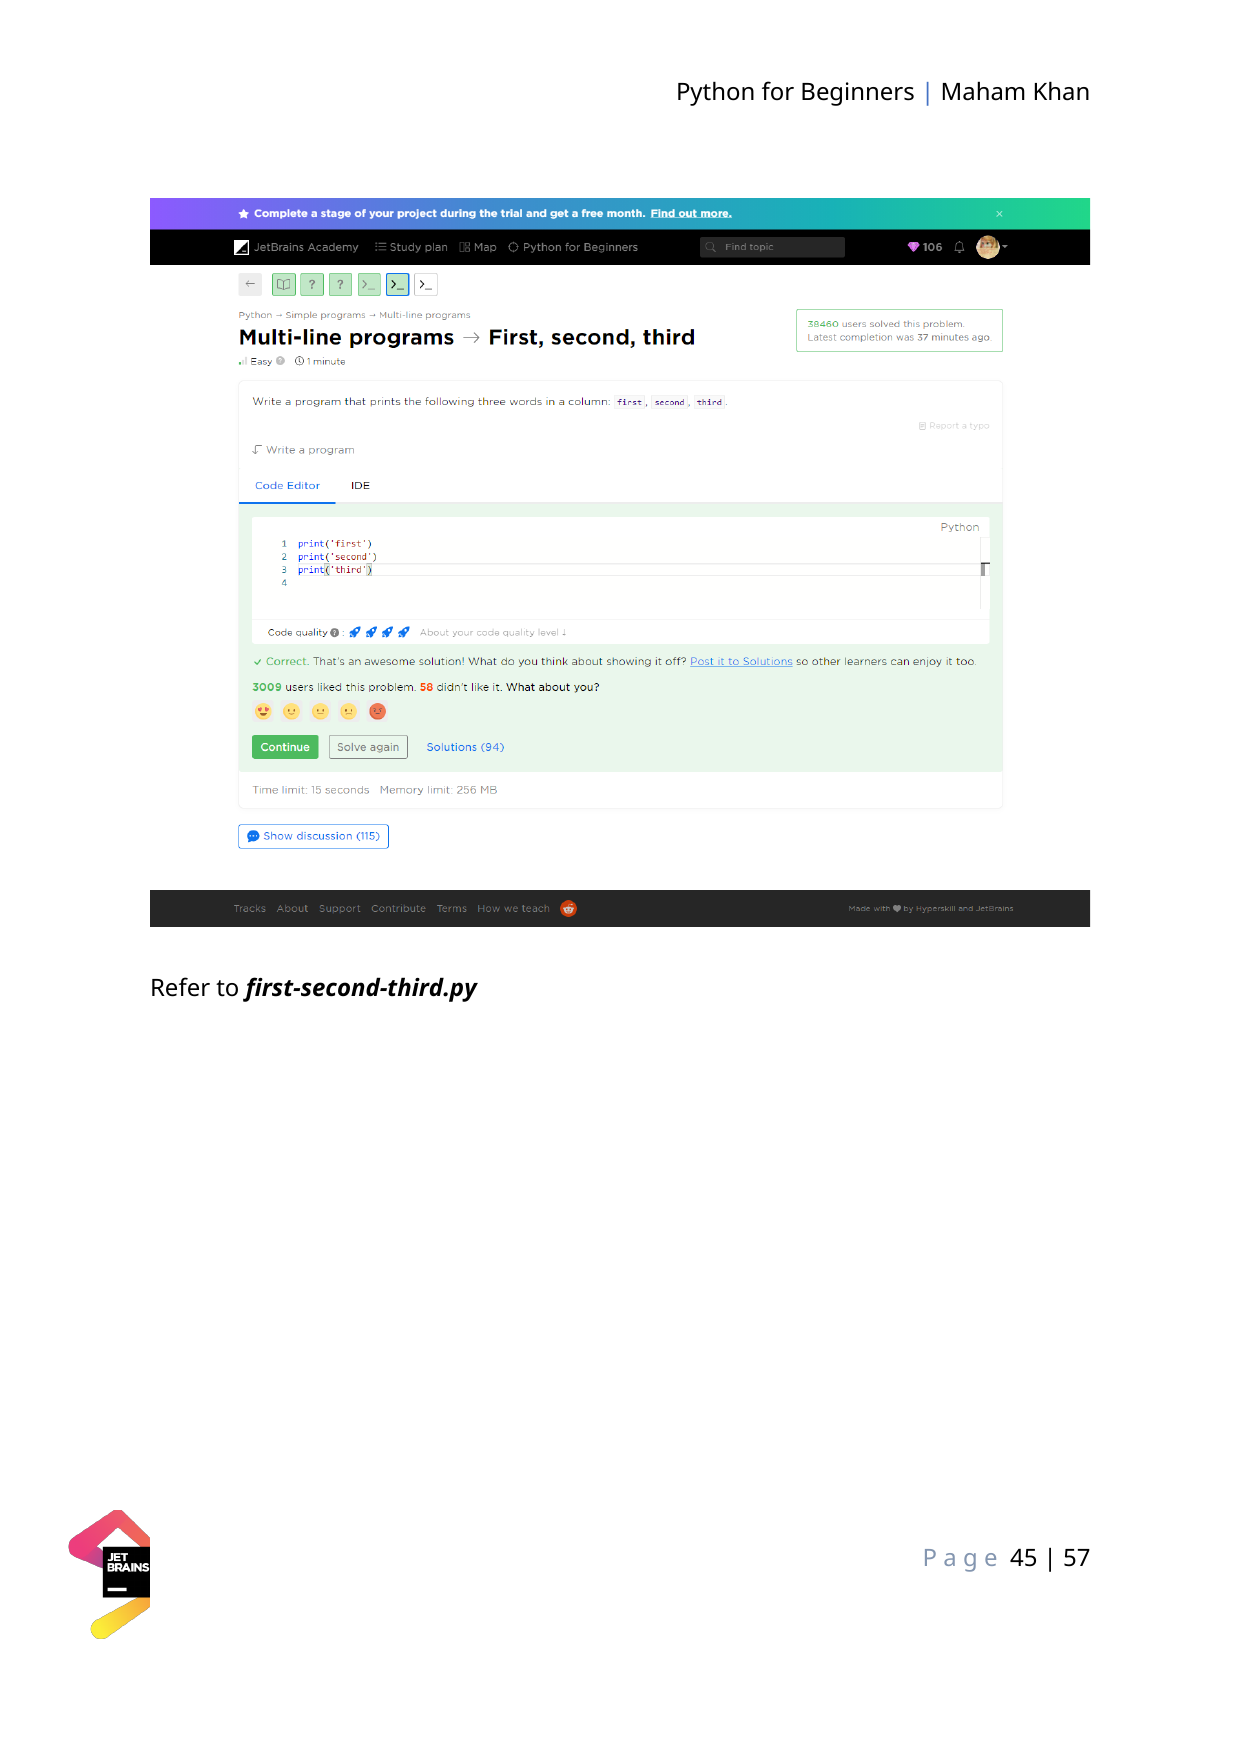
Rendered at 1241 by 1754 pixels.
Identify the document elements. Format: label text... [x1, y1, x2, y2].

picture [63, 1510, 193, 1639]
picture [150, 198, 1091, 942]
text Refer to first-second-third.py [150, 970, 1090, 1003]
